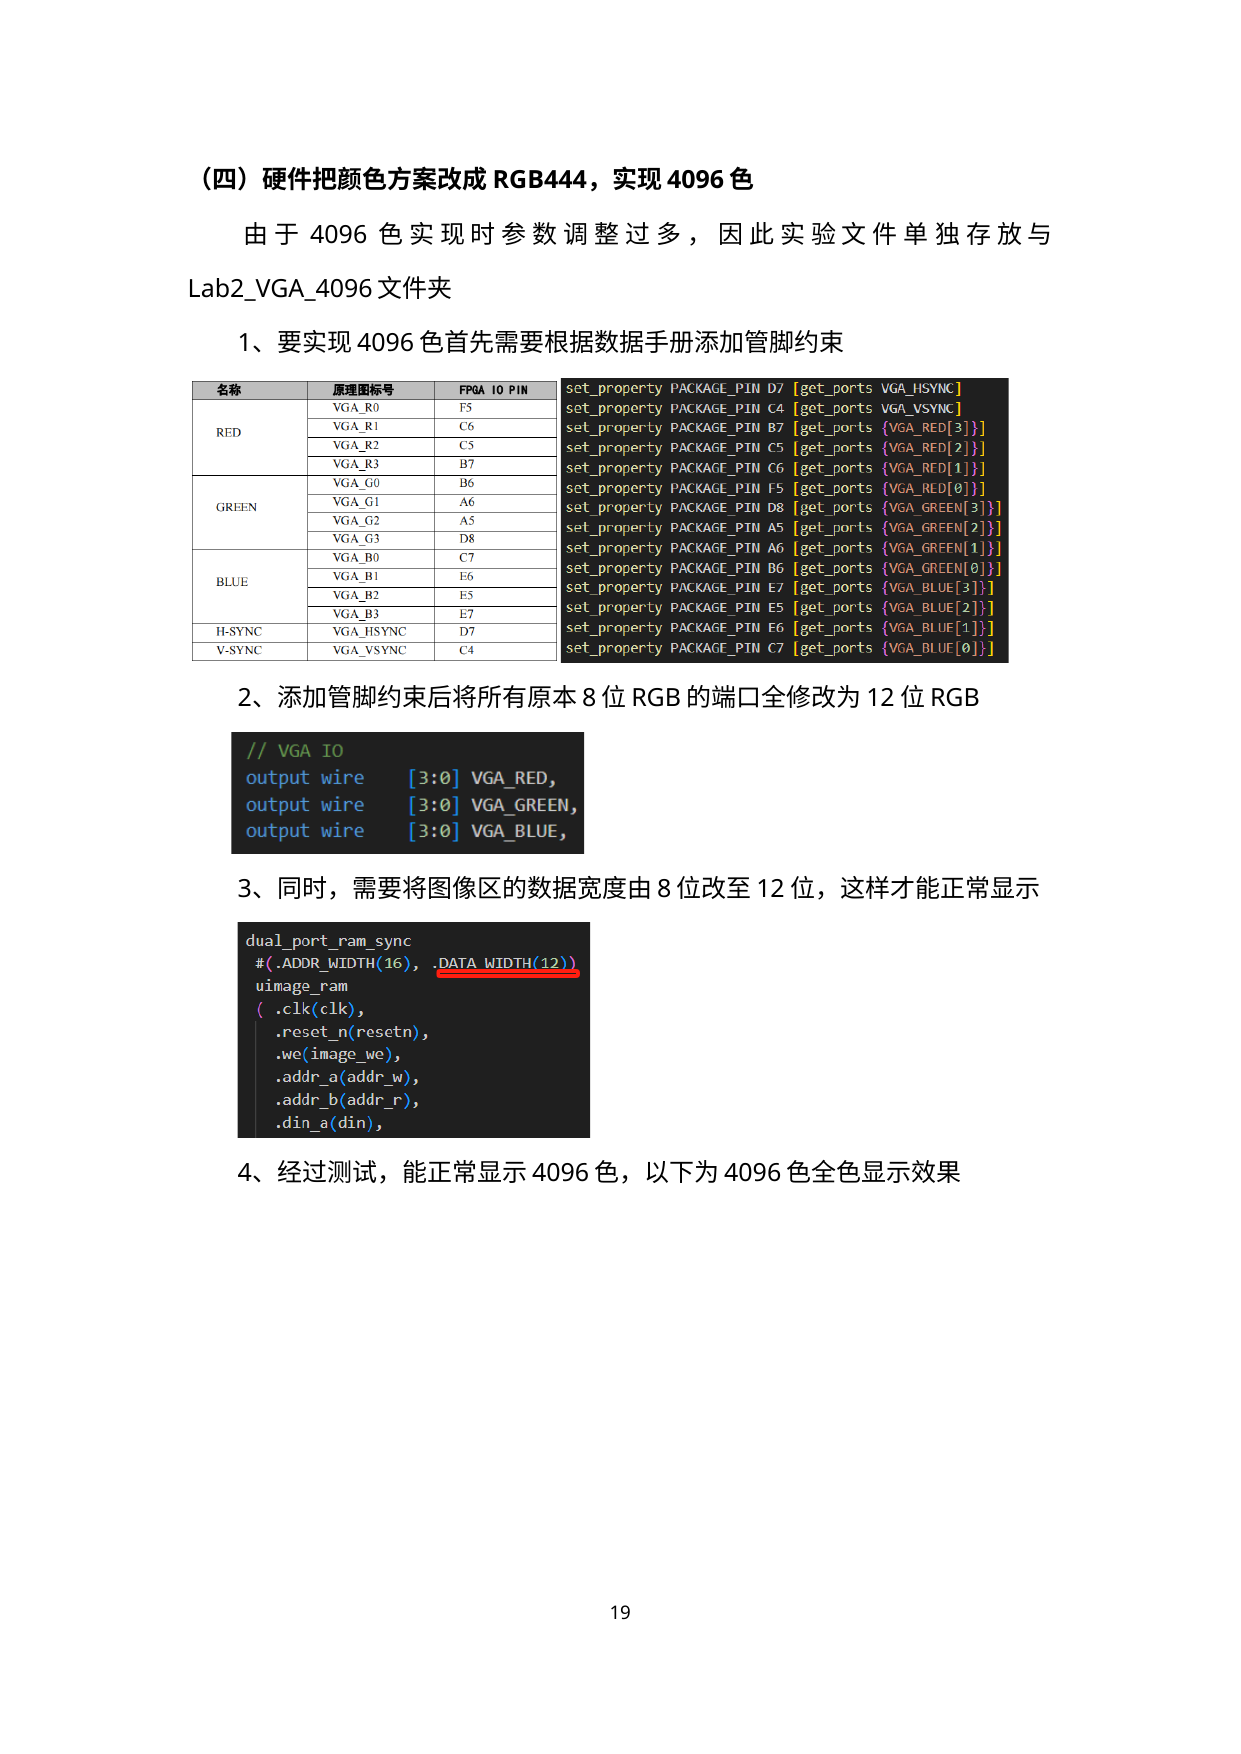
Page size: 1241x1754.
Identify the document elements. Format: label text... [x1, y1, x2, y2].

text （四）硬件把颜色方案改成RGB444，实现4096色 [187, 160, 1053, 196]
picture [231, 732, 585, 854]
text 4、经过测试，能正常显示4096色，以下为4096色全色显示效果 [187, 1153, 1053, 1189]
picture [187, 377, 1009, 663]
text 2、添加管脚约束后将所有原本8位RGB的端口全修改为12位RGB [187, 678, 1053, 714]
text 1、要实现4096色首先需要根据数据手册添加管脚约束 [187, 323, 1053, 359]
text 3、同时，需要将图像区的数据宽度由8位改至12位，这样才能正常显示 [187, 868, 1053, 904]
picture [237, 922, 591, 1138]
text 由于4096色实现时参数调整过多，因此实验文件单独存放与Lab2_VGA_4096文件夹 [187, 214, 1053, 305]
